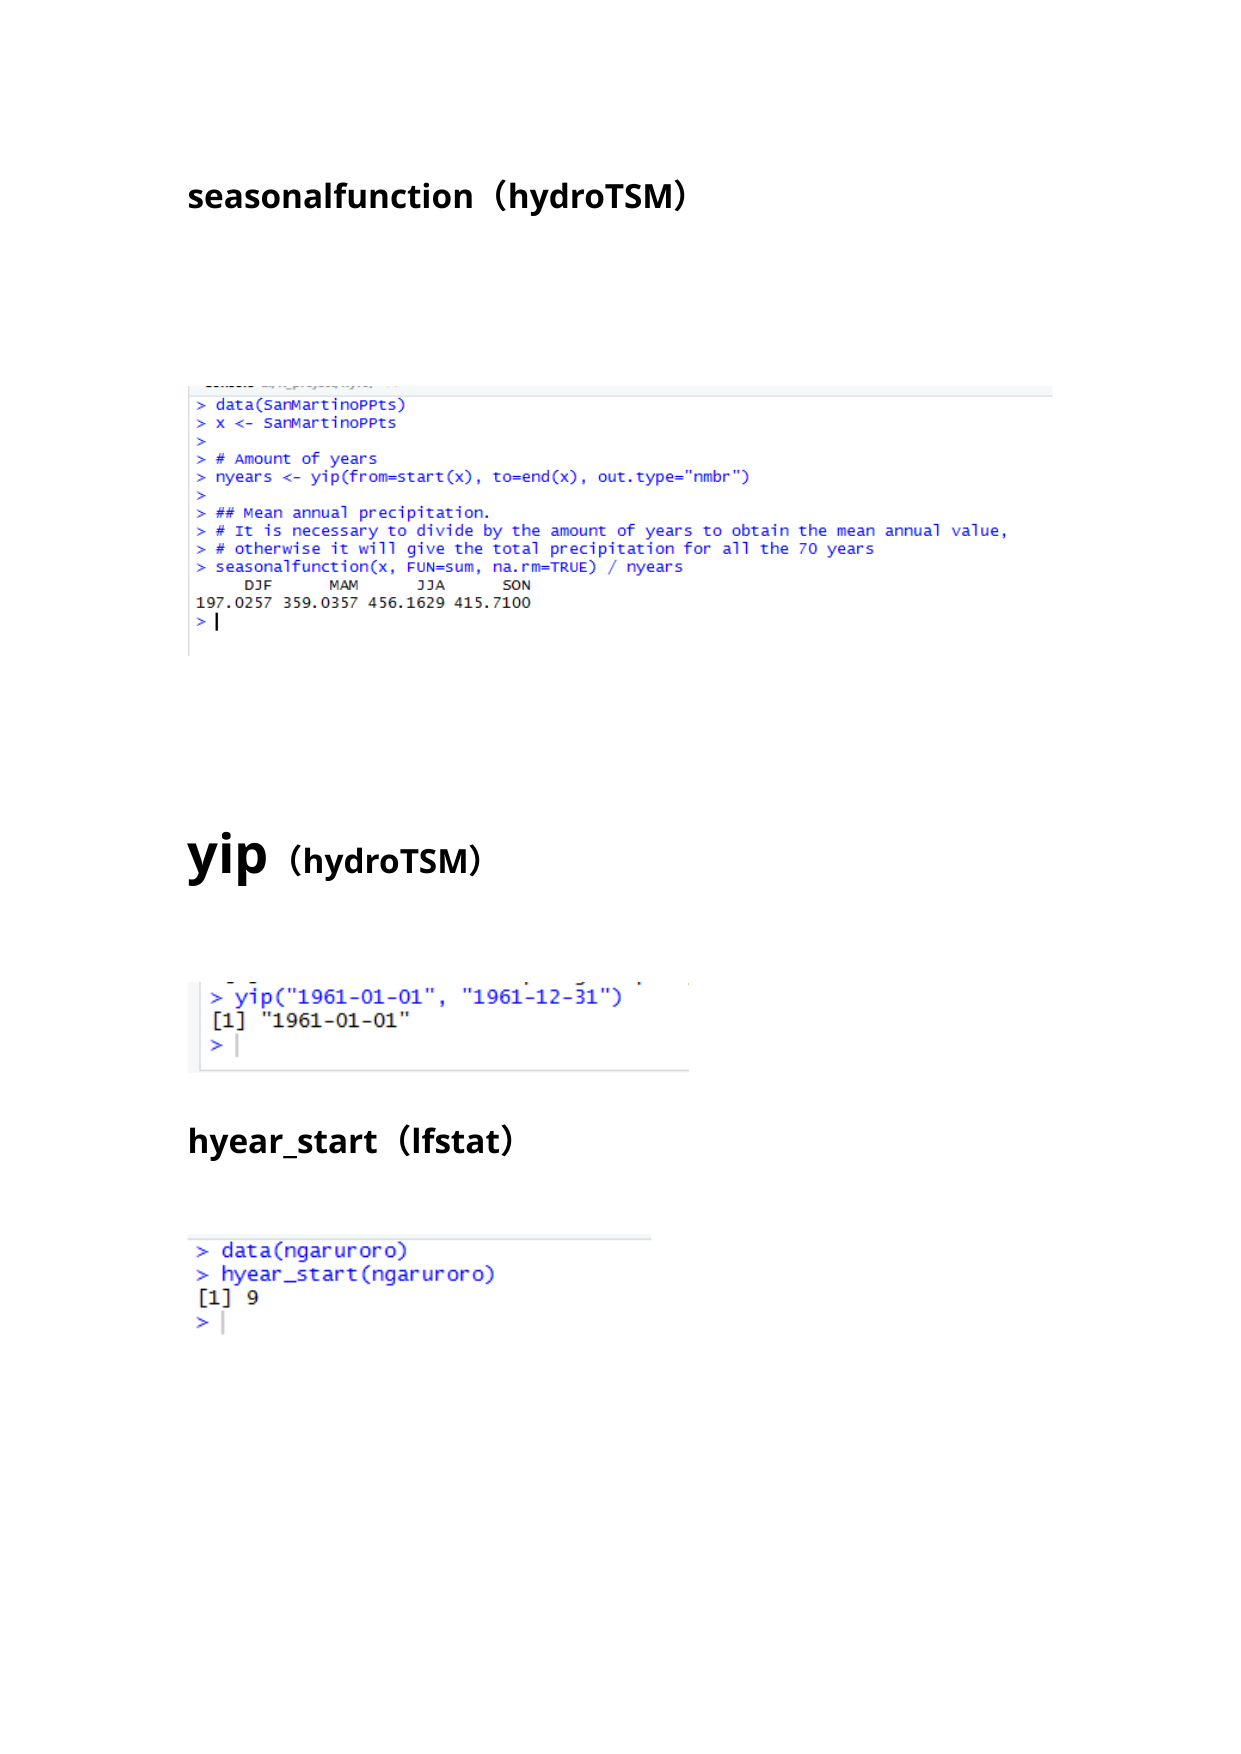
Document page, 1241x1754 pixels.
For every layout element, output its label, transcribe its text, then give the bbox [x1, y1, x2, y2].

picture [187, 982, 689, 1073]
subtitle yip（hydroTSM） [187, 804, 1053, 901]
subtitle hyear_start（lfstat） [187, 1107, 1053, 1172]
picture [187, 386, 1053, 656]
picture [187, 1234, 652, 1388]
subtitle seasonalfunction（hydroTSM） [187, 162, 1053, 227]
